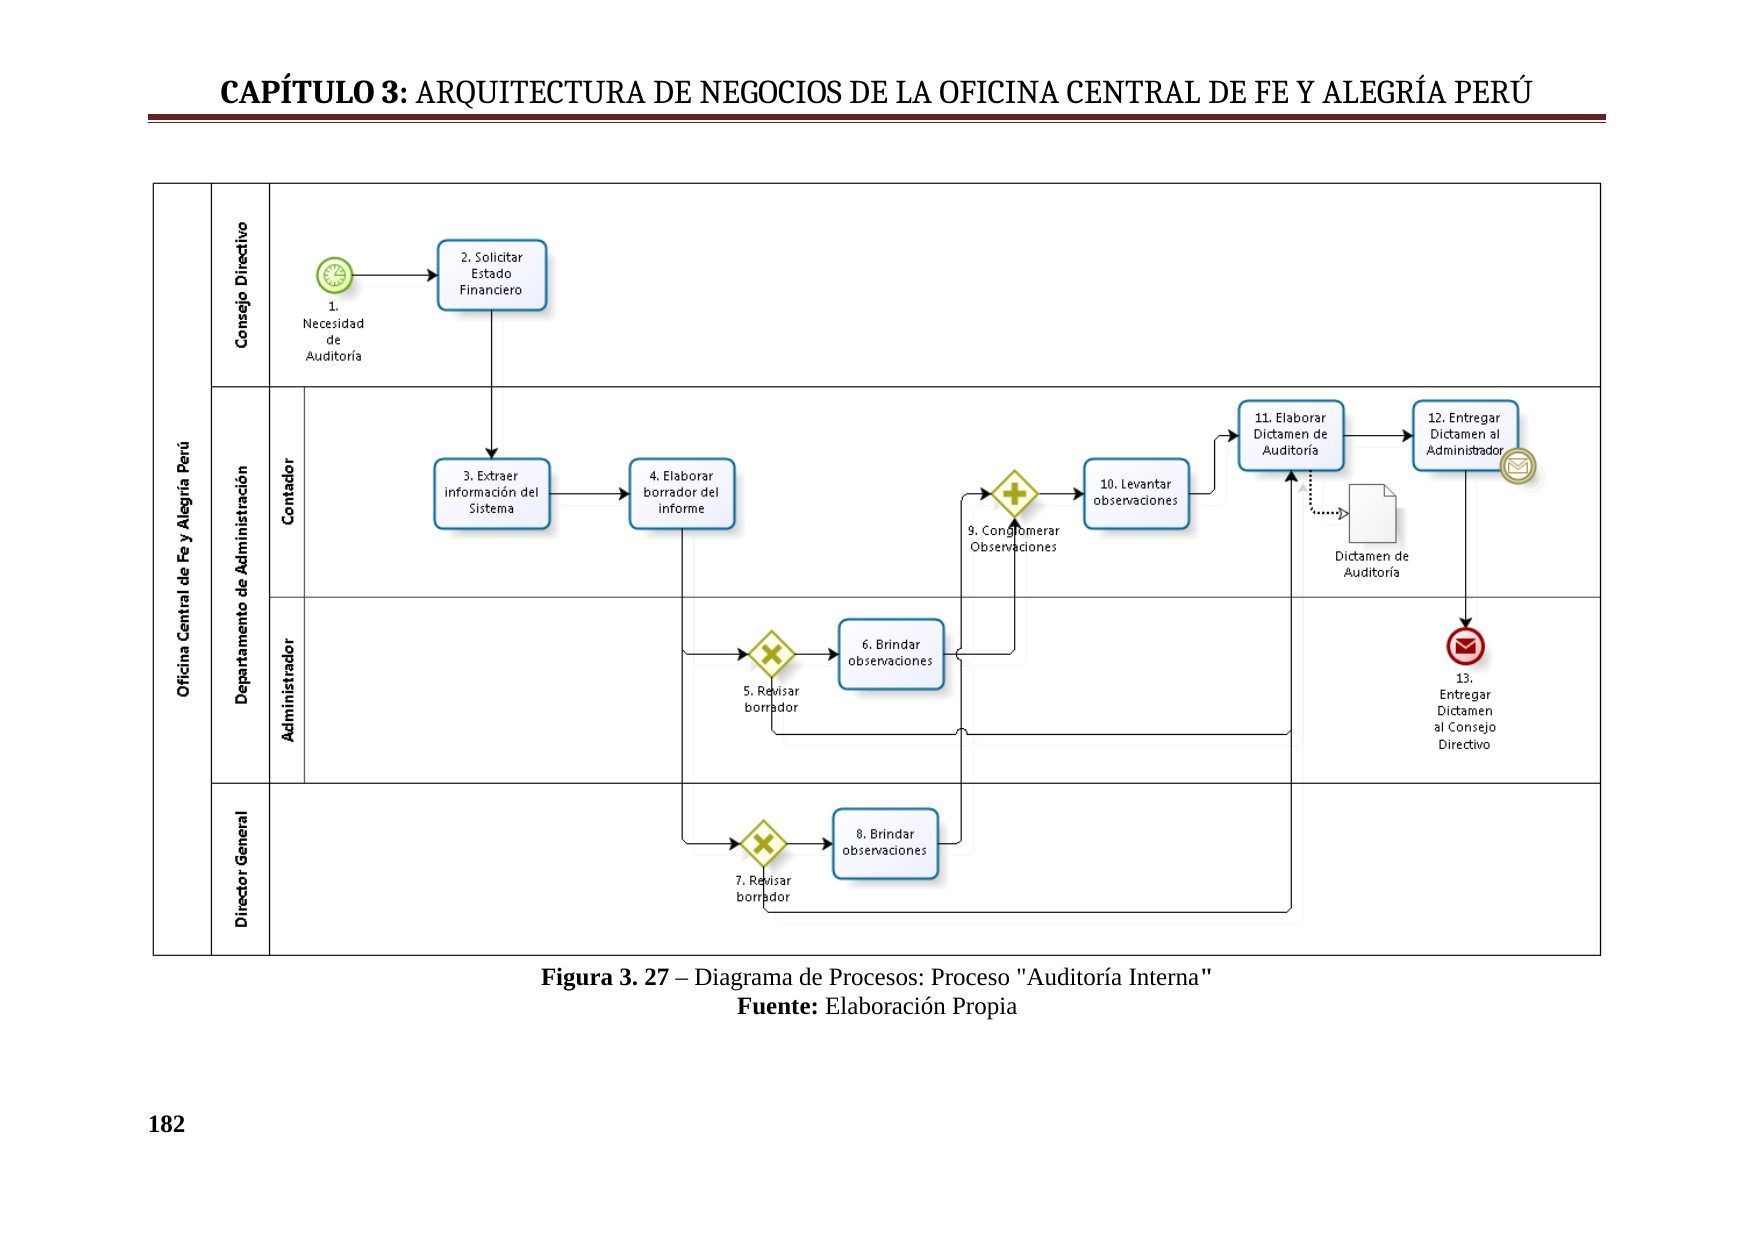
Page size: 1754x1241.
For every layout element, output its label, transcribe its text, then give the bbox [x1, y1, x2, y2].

picture [147, 177, 1607, 963]
text Figura 3. 27 – Diagrama de Procesos: Proceso "Auditoría Interna" [148, 963, 1606, 991]
text Fuente: Elaboración Propia [148, 991, 1606, 1020]
